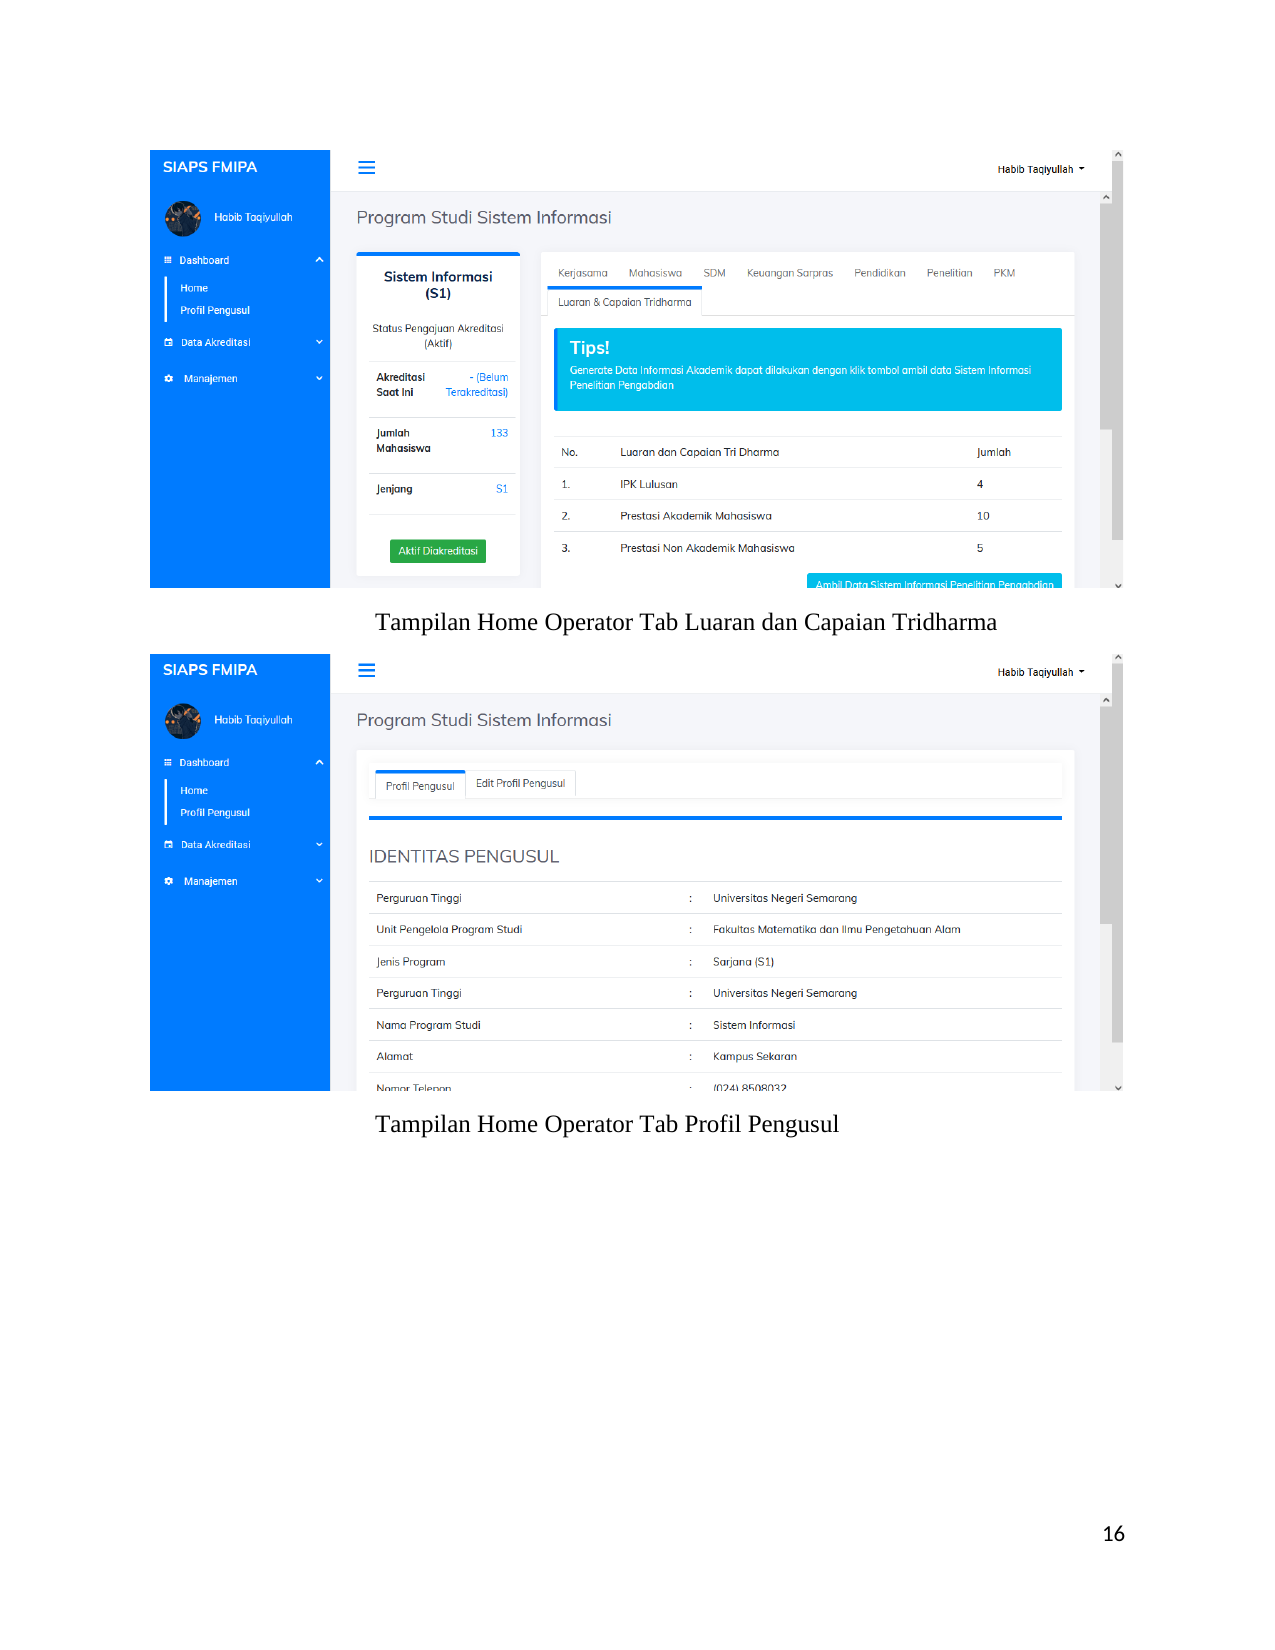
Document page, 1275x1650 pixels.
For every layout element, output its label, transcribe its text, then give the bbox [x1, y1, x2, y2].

text Tampilan Home Operator Tab Profil Pengusul [300, 1109, 1125, 1138]
picture [150, 150, 1124, 588]
text Tampilan Home Operator Tab Luaran dan Capaian Tridharma [300, 607, 1125, 635]
picture [150, 654, 1123, 1091]
